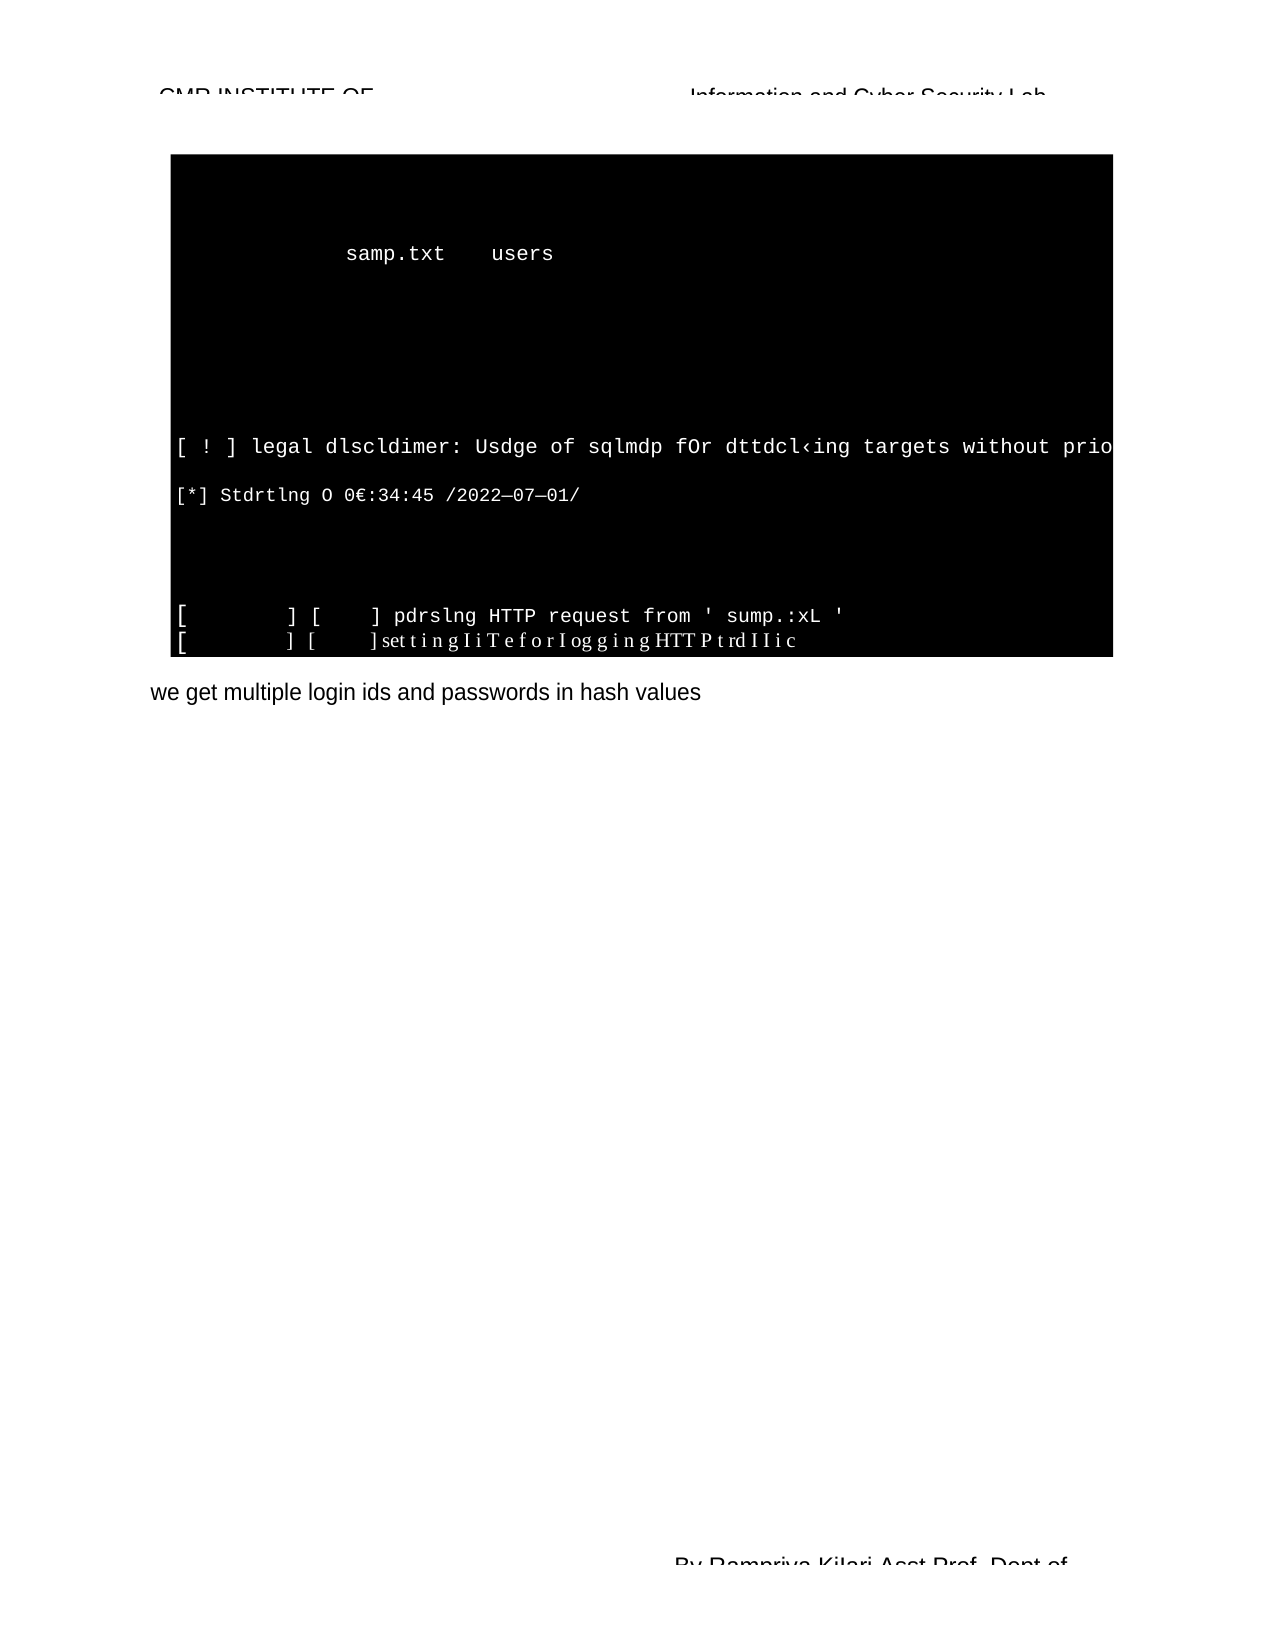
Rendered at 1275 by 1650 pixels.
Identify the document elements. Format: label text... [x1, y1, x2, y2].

subtitle we get multiple login ids and passwords in hash values [150, 677, 1214, 705]
